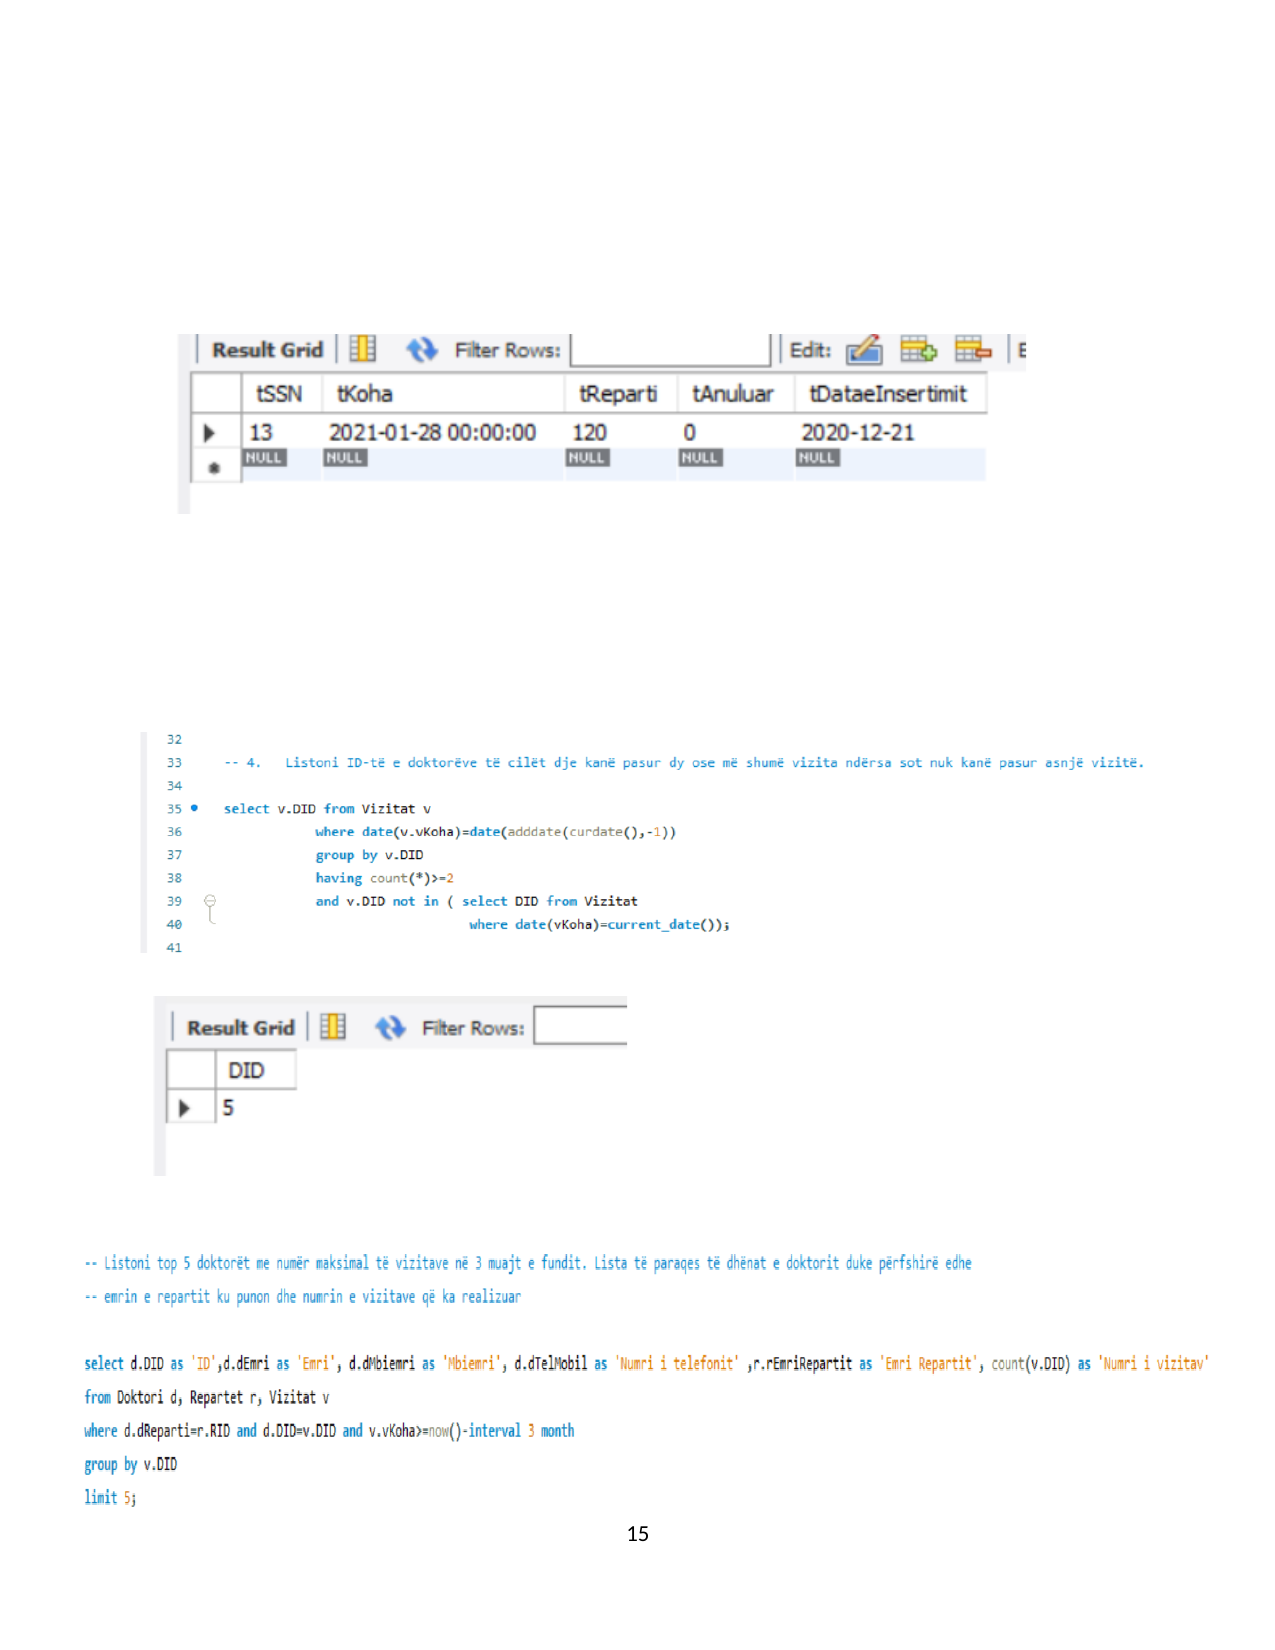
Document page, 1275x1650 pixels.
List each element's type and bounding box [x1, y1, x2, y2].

picture [150, 334, 1027, 514]
picture [68, 1226, 1243, 1526]
picture [127, 996, 628, 1176]
picture [122, 732, 1171, 953]
